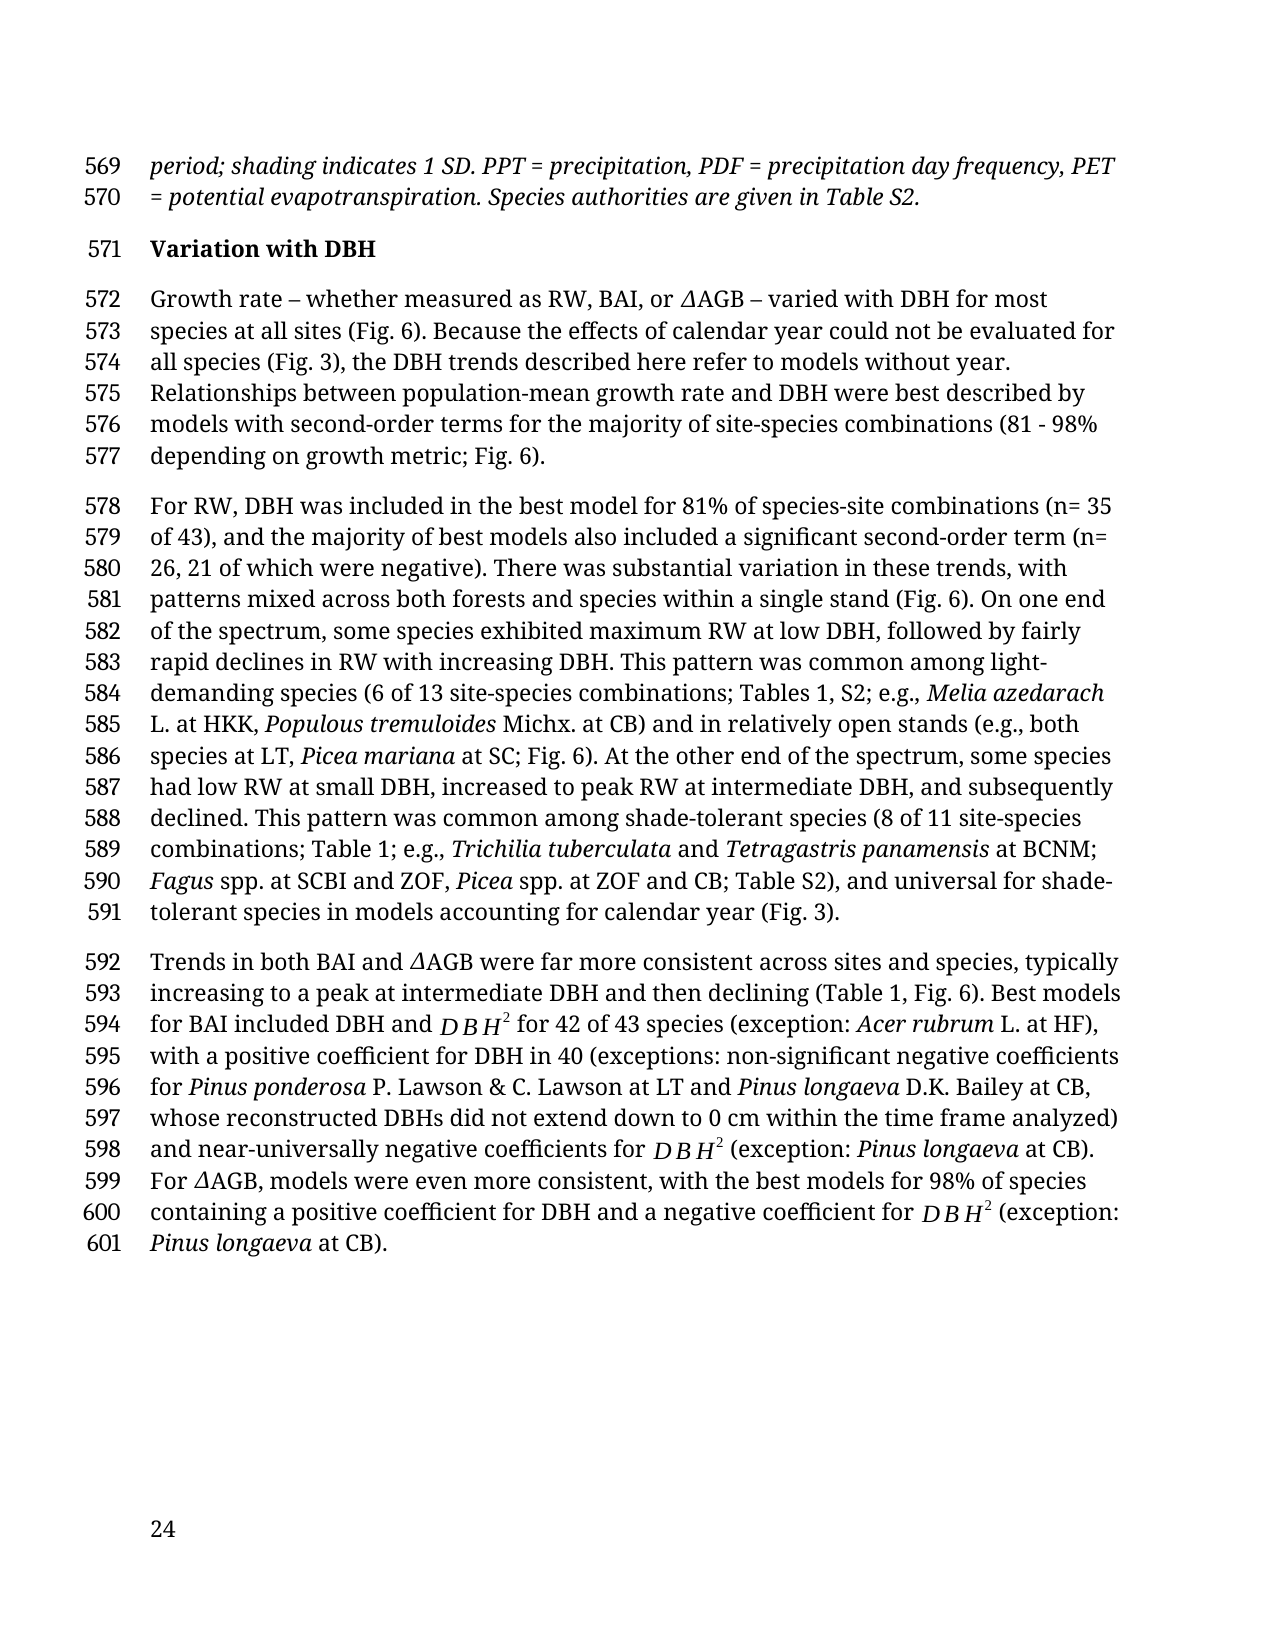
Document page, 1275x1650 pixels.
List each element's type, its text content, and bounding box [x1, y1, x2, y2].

text Trends in both BAI and AGB were far more consistent across sites and species, typically increasing to a peak at intermediate DBH and then declining (Table 1, Fig. 6). Best models for BAI included DBH and for 42 of 43 species (exception: Acer rubrum L. at HF), with a positive coefficient for DBH in 40 (exceptions: non-significant negative coefficients for Pinus ponderosa P. Lawson & C. Lawson at LT and Pinus longaeva D.K. Bailey at CB, whose reconstructed DBHs did not extend down to 0 cm within the time frame analyzed) and near-universally negative coefficients for (exception: Pinus longaeva at CB). For AGB, models were even more consistent, with the best models for 98% of species containing a positive coefficient for DBH and a negative coefficient for (exception: Pinus longaeva at CB). [150, 946, 1125, 1258]
text For RW, DBH was included in the best model for 81% of species-site combinations (n= 35 of 43), and the majority of best models also included a significant second-order term (n= 26, 21 of which were negative). There was substantial variation in these trends, with patterns mixed across both forests and species within a single stand (Fig. 6). On one end of the spectrum, some species exhibited maximum RW at low DBH, followed by fairly rapid declines in RW with increasing DBH. This pattern was common among light-demanding species (6 of 13 site-species combinations; Tables 1, S2; e.g., Melia azedarach L. at HKK, Populous tremuloides Michx. at CB) and in relatively open stands (e.g., both species at LT, Picea mariana at SC; Fig. 6). At the other end of the spectrum, some species had low RW at small DBH, increased to peak RW at intermediate DBH, and subsequently declined. This pattern was common among shade-tolerant species (8 of 11 site-species combinations; Table 1; e.g., Trichilia tuberculata and Tetragastris panamensis at BCNM; Fagus spp. at SCBI and ZOF, Picea spp. at ZOF and CB; Table S2), and universal for shade-tolerant species in models accounting for calendar year (Fig. 3). [150, 489, 1125, 927]
text Growth rate – whether measured as RW, BAI, or AGB – varied with DBH for most species at all sites (Fig. 6). Because the effects of calendar year could not be evaluated for all species (Fig. 3), the DBH trends described here refer to models without year. Relationships between population-mean growth rate and DBH were best described by models with second-order terms for the majority of site-species combinations (81 - 98% depending on growth metric; Fig. 6). [150, 283, 1125, 471]
subtitle Variation with DBH [150, 233, 1125, 264]
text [150, 150, 1125, 212]
